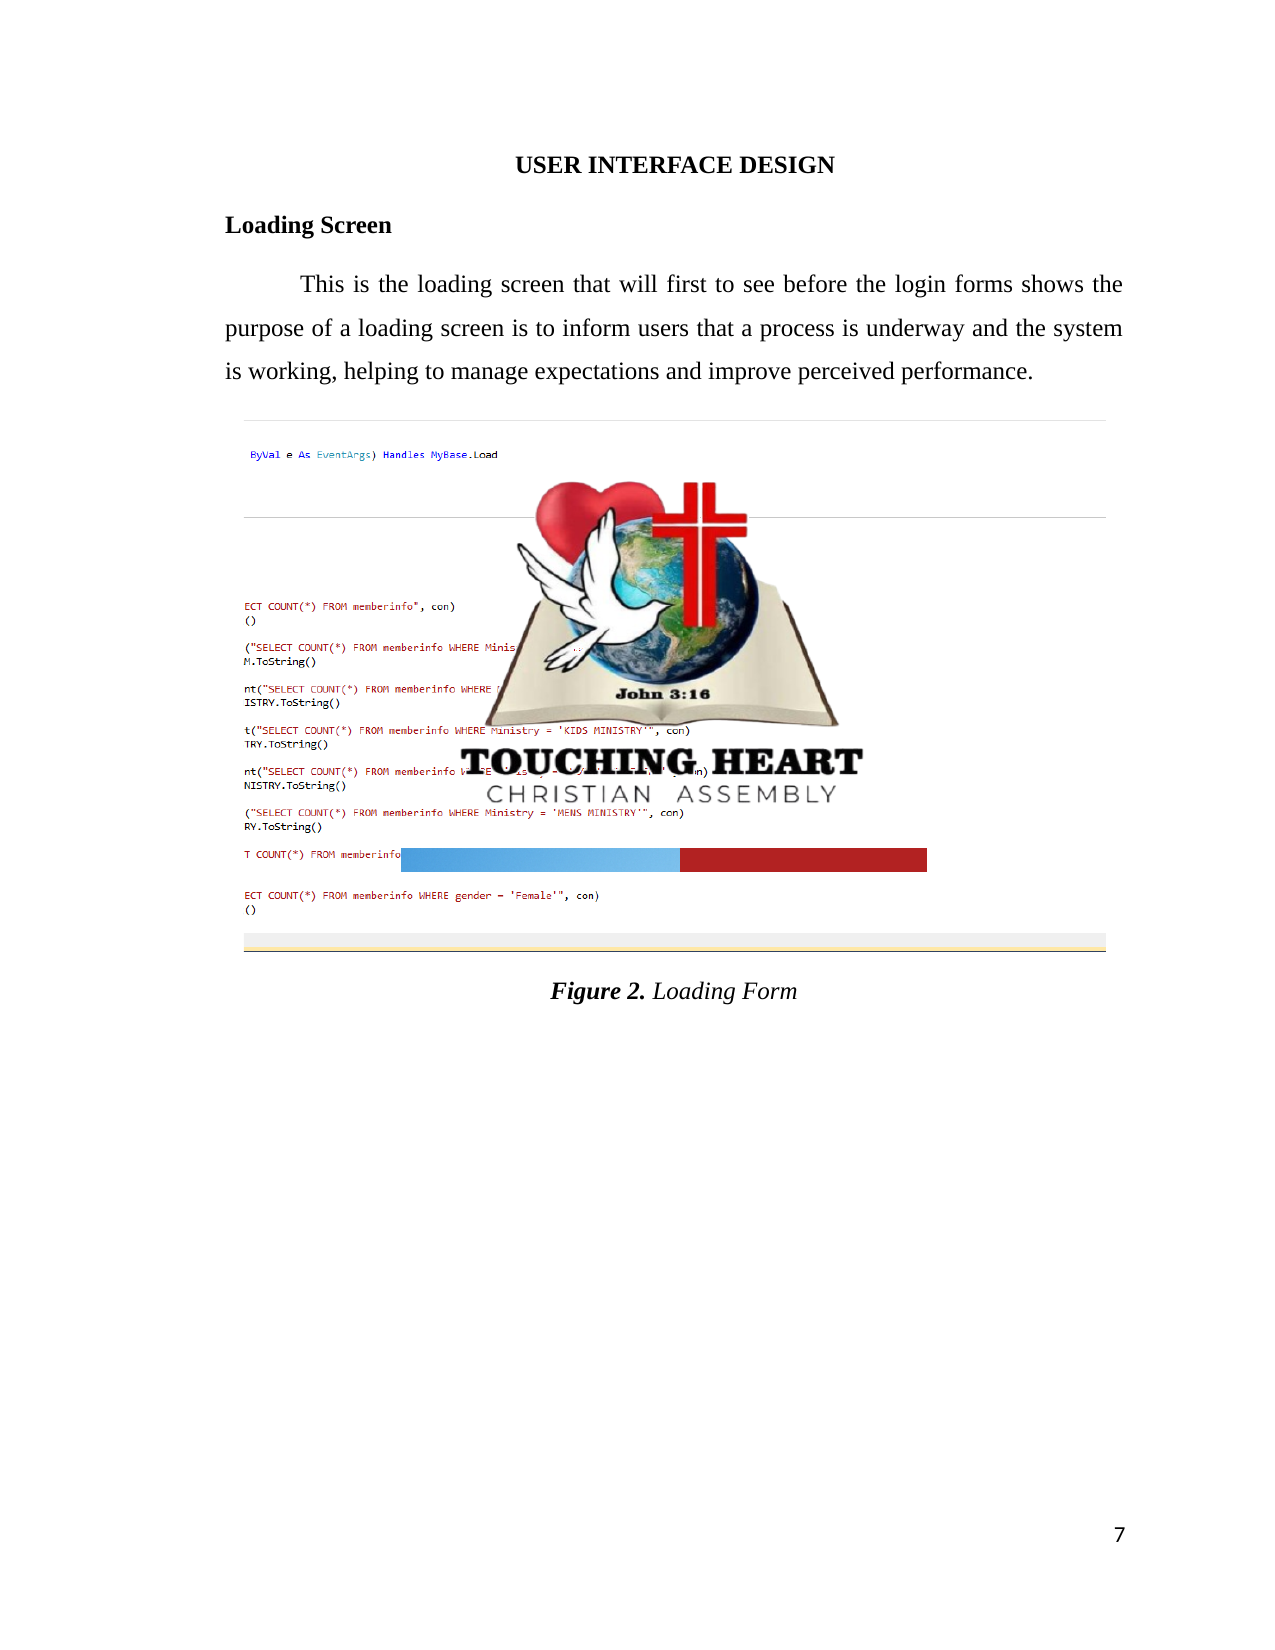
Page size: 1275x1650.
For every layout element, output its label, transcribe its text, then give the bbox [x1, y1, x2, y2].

text Loading Screen [225, 210, 1125, 238]
picture [243, 414, 1106, 952]
text This is the loading screen that will first to see before the login forms shows the purpose of a loading screen is to inform users that a process is underway and the system is working, helping to manage expectations and improve perceived performance. [225, 269, 1125, 384]
text USER INTERFACE DESIGN [225, 150, 1125, 179]
